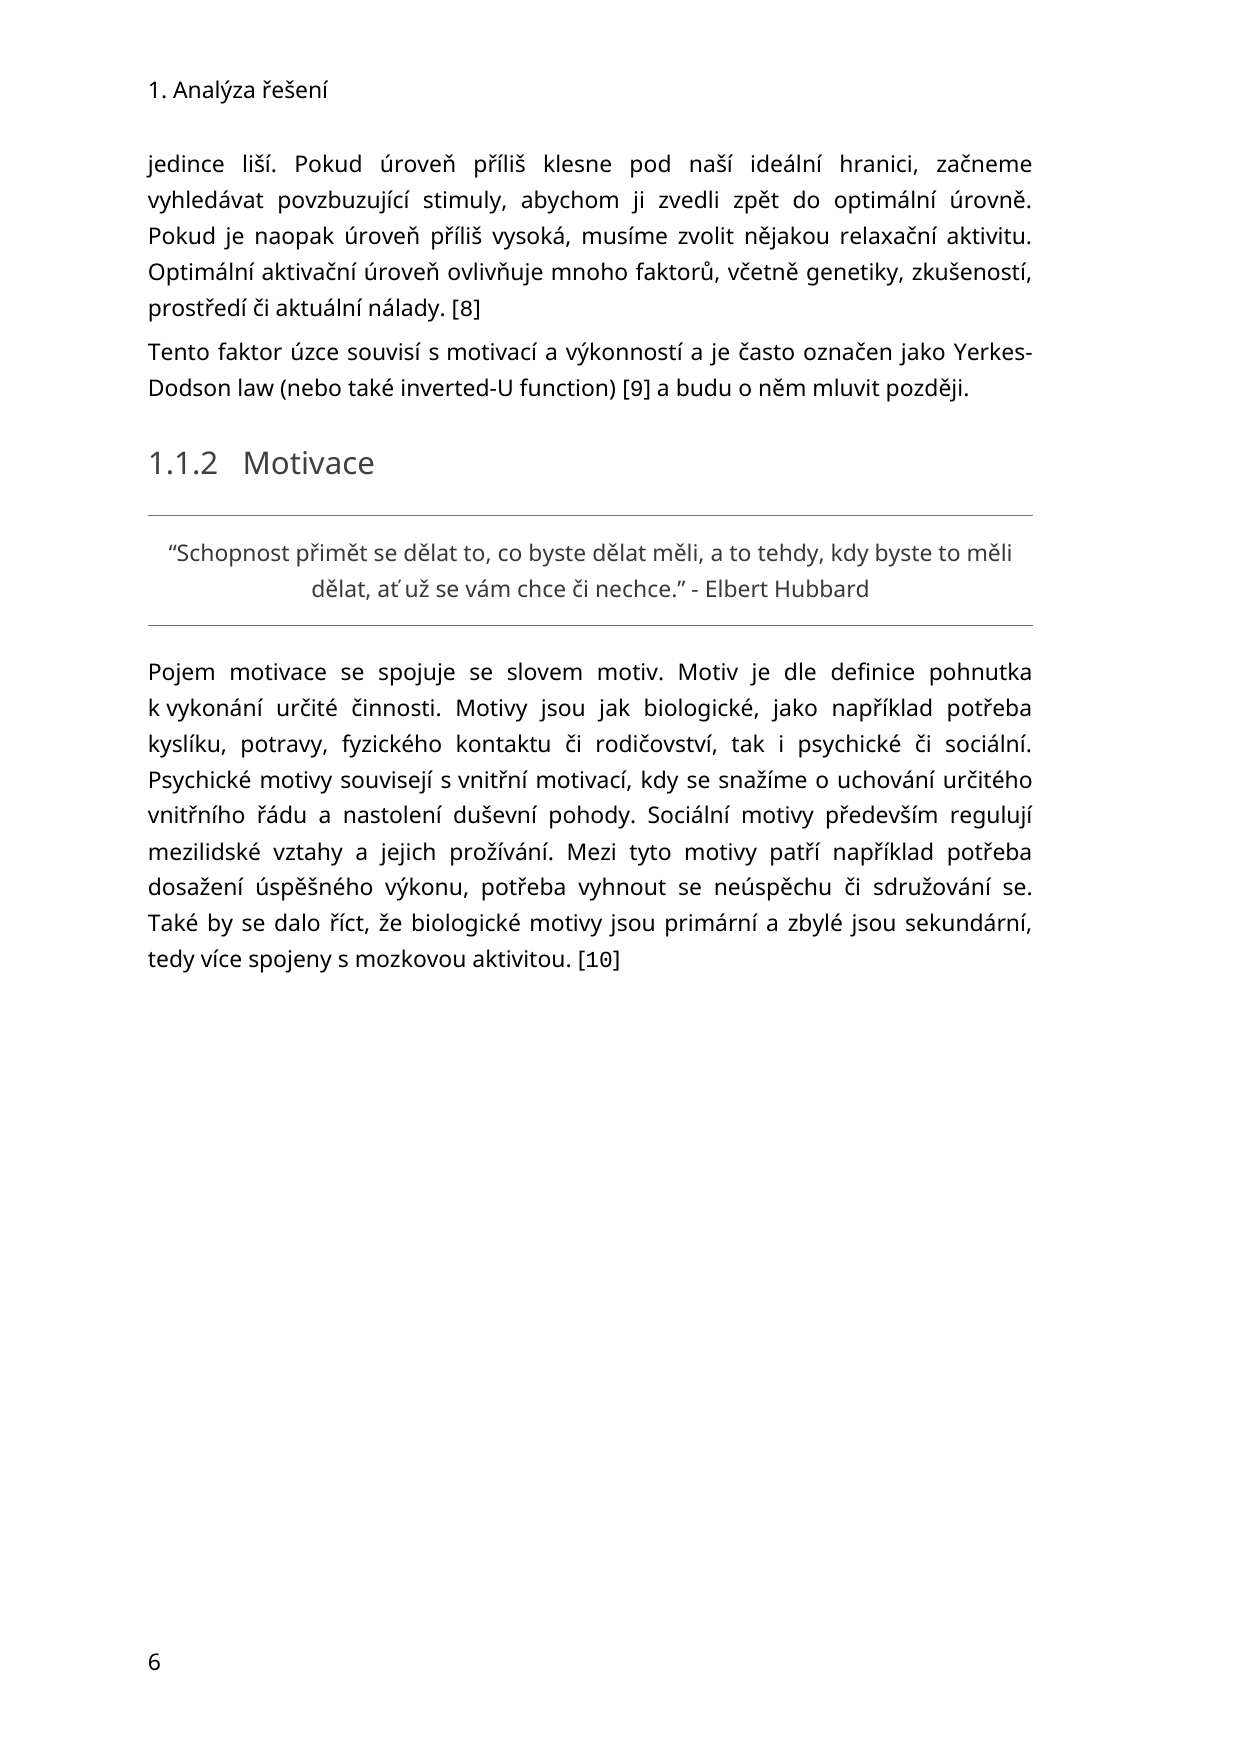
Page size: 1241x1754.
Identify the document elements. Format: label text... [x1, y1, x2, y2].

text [148, 148, 1033, 323]
text “Schopnost přimět se dělat to, co byste dělat měli, a to tehdy, kdy byste to měli dělat, ať už se vám chce či nechce.” - Elbert Hubbard [148, 516, 1033, 625]
subtitle Motivace [148, 441, 1033, 484]
text Tento faktor úzce souvisí s motivací a výkonností a je často označen jako Yerkes-Dodson law (nebo také inverted-U function) [9] a budu o něm mluvit později. [148, 336, 1033, 403]
text Pojem motivace se spojuje se slovem motiv. Motiv je dle definice pohnutka k vykonání určité činnosti. Motivy jsou jak biologické, jako například potřeba kyslíku, potravy, fyzického kontaktu či rodičovství, tak i psychické či sociální. Psychické motivy souvisejí s vnitřní motivací, kdy se snažíme o uchování určitého vnitřního řádu a nastolení duševní pohody. Sociální motivy především regulují mezilidské vztahy a jejich prožívání. Mezi tyto motivy patří například potřeba dosažení úspěšného výkonu, potřeba vyhnout se neúspěchu či sdružování se. Také by se dalo říct, že biologické motivy jsou primární a zbylé jsou sekundární, tedy více spojeny s mozkovou aktivitou. [10] [148, 656, 1033, 974]
